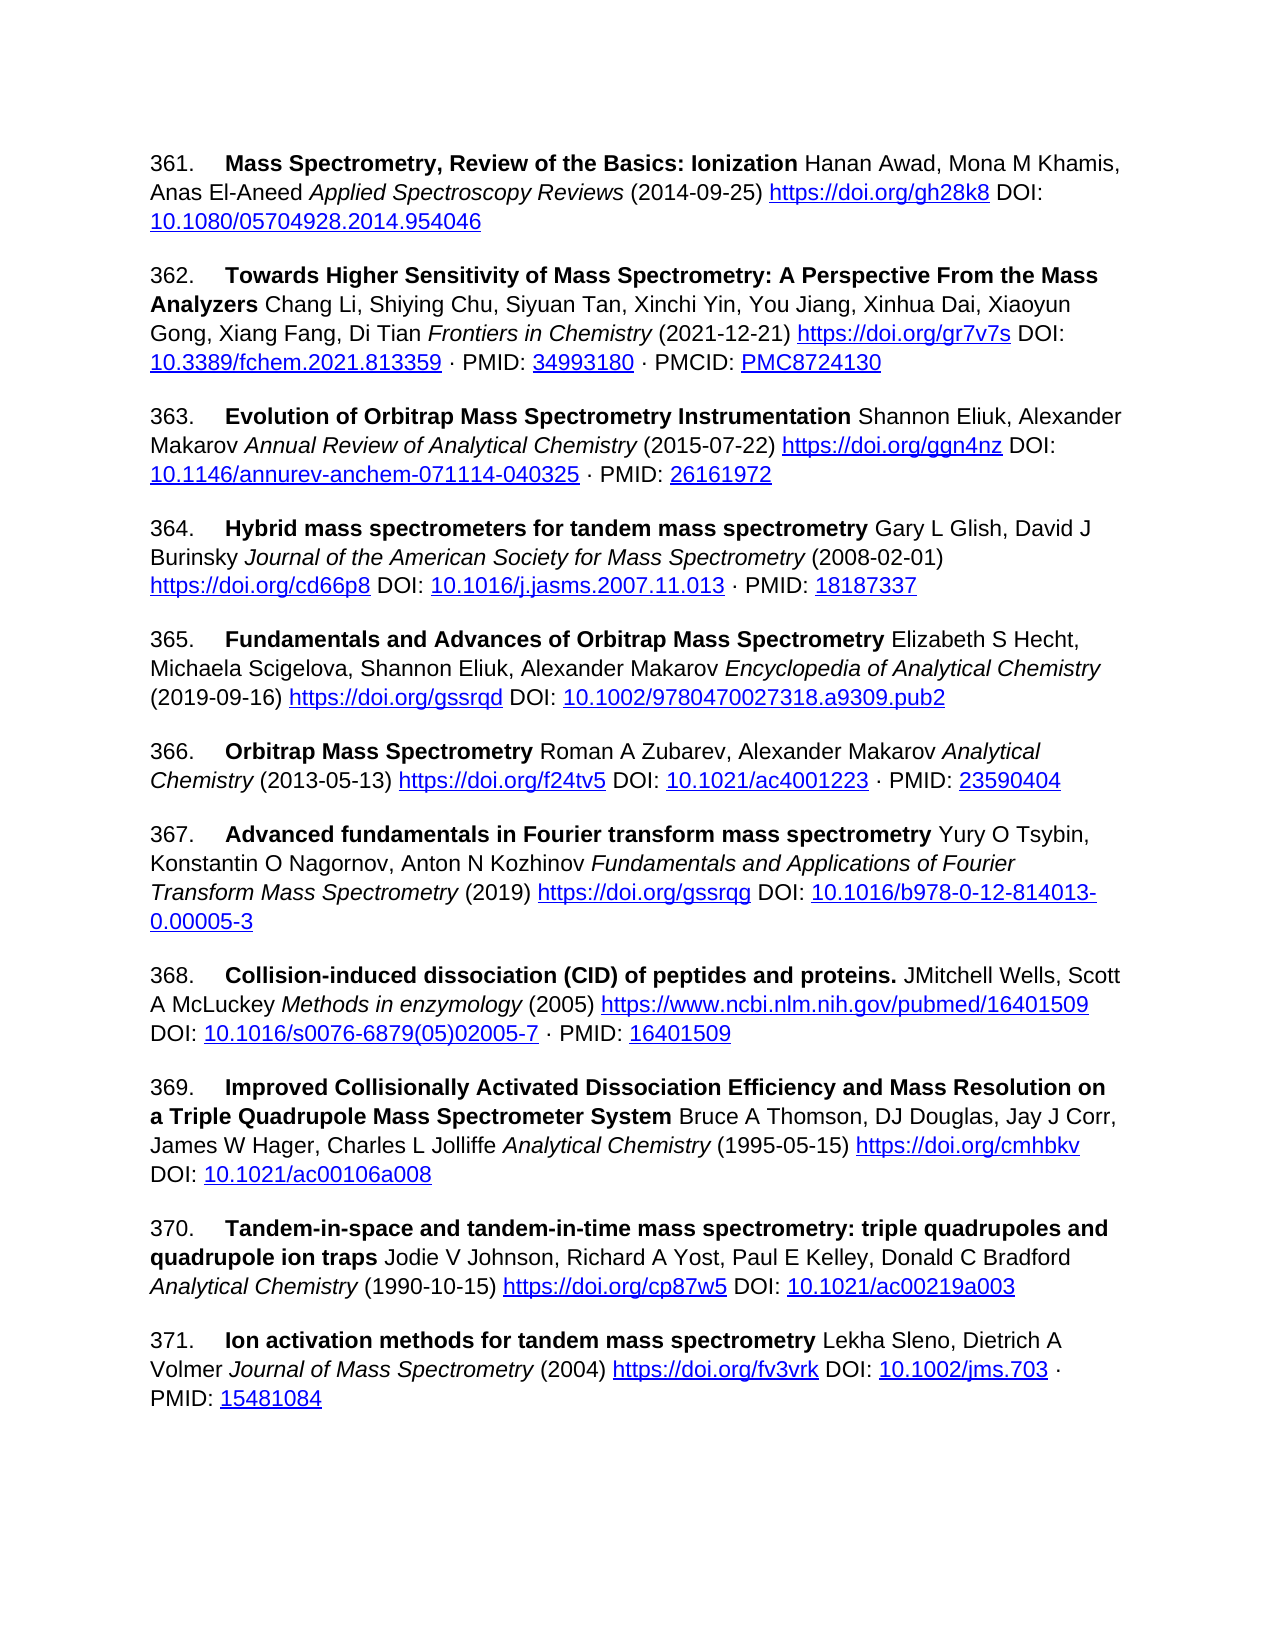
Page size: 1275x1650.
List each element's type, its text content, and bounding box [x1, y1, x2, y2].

text 363. Evolution of Orbitrap Mass Spectrometry Instrumentation Shannon Eliuk, Alexander Makarov Annual Review of Analytical Chemistry (2015-07-22) https://doi.org/ggn4nz DOI: 10.1146/annurev-anchem-071114-040325 · PMID: 26161972 [150, 403, 1125, 487]
text 369. Improved Collisionally Activated Dissociation Efficiency and Mass Resolution on a Triple Quadrupole Mass Spectrometer System Bruce A Thomson, DJ Douglas, Jay J Corr, James W Hager, Charles L Jolliffe Analytical Chemistry (1995-05-15) https://doi.org/cmhbkv DOI: 10.1021/ac00106a008 [150, 1074, 1125, 1187]
text 364. Hybrid mass spectrometers for tandem mass spectrometry Gary L Glish, David J Burinsky Journal of the American Society for Mass Spectrometry (2008-02-01) https://doi.org/cd66p8 DOI: 10.1016/j.jasms.2007.11.013 · PMID: 18187337 [150, 514, 1125, 599]
text 362. Towards Higher Sensitivity of Mass Spectrometry: A Perspective From the Mass Analyzers Chang Li, Shiying Chu, Siyuan Tan, Xinchi Yin, You Jiang, Xinhua Dai, Xiaoyun Gong, Xiang Fang, Di Tian Frontiers in Chemistry (2021-12-21) https://doi.org/gr7v7s DOI: 10.3389/fchem.2021.813359 · PMID: 34993180 · PMCID: PMC8724130 [150, 262, 1125, 375]
text 371. Ion activation methods for tandem mass spectrometry Lekha Sleno, Dietrich A Volmer Journal of Mass Spectrometry (2004) https://doi.org/fv3vrk DOI: 10.1002/jms.703 · PMID: 15481084 [150, 1327, 1125, 1411]
text 370. Tandem-in-space and tandem-in-time mass spectrometry: triple quadrupoles and quadrupole ion traps Jodie V Johnson, Richard A Yost, Paul E Kelley, Donald C Bradford Analytical Chemistry (1990-10-15) https://doi.org/cp87w5 DOI: 10.1021/ac00219a003 [150, 1215, 1125, 1299]
text 368. Collision-induced dissociation (CID) of peptides and proteins. JMitchell Wells, Scott A McLuckey Methods in enzymology (2005) https://www.ncbi.nlm.nih.gov/pubmed/16401509 DOI: 10.1016/s0076-6879(05)02005-7 · PMID: 16401509 [150, 962, 1125, 1046]
text 365. Fundamentals and Advances of Orbitrap Mass Spectrometry Elizabeth S Hecht, Michaela Scigelova, Shannon Eliuk, Alexander Makarov Encyclopedia of Analytical Chemistry (2019-09-16) https://doi.org/gssrqd DOI: 10.1002/9780470027318.a9309.pub2 [150, 626, 1125, 711]
text 366. Orbitrap Mass Spectrometry Roman A Zubarev, Alexander Makarov Analytical Chemistry (2013-05-13) https://doi.org/f24tv5 DOI: 10.1021/ac4001223 · PMID: 23590404 [150, 738, 1125, 794]
text 367. Advanced fundamentals in Fourier transform mass spectrometry Yury O Tsybin, Konstantin O Nagornov, Anton N Kozhinov Fundamentals and Applications of Fourier Transform Mass Spectrometry (2019) https://doi.org/gssrqg DOI: 10.1016/b978-0-12-814013-0.00005-3 [150, 821, 1125, 934]
text 361. Mass Spectrometry, Review of the Basics: Ionization Hanan Awad, Mona M Khamis, Anas El-Aneed Applied Spectroscopy Reviews (2014-09-25) https://doi.org/gh28k8 DOI: 10.1080/05704928.2014.954046 [150, 150, 1125, 234]
